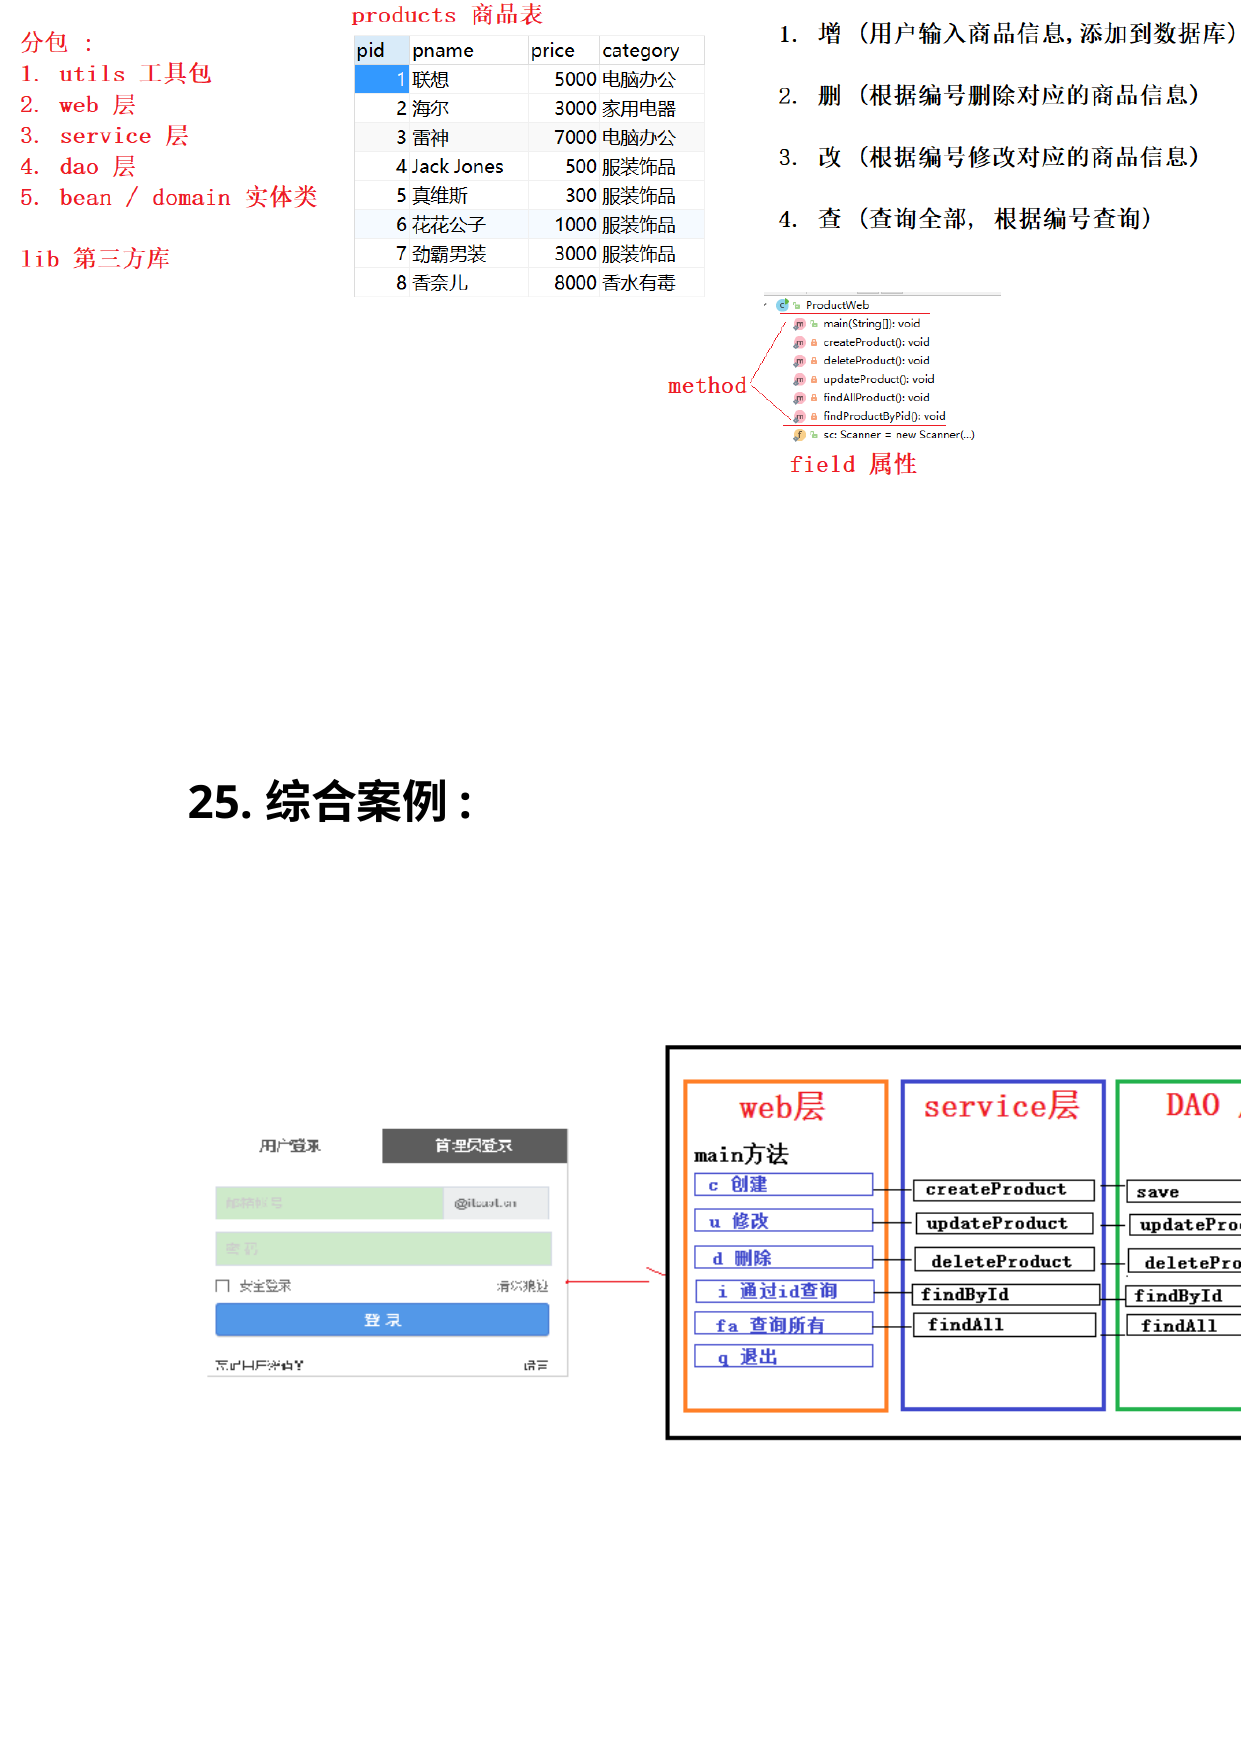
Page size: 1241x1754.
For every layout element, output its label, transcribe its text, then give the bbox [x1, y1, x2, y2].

picture [187, 1008, 1241, 1469]
picture [0, 0, 1241, 490]
subtitle 25. 综合案例 : [187, 750, 1053, 847]
